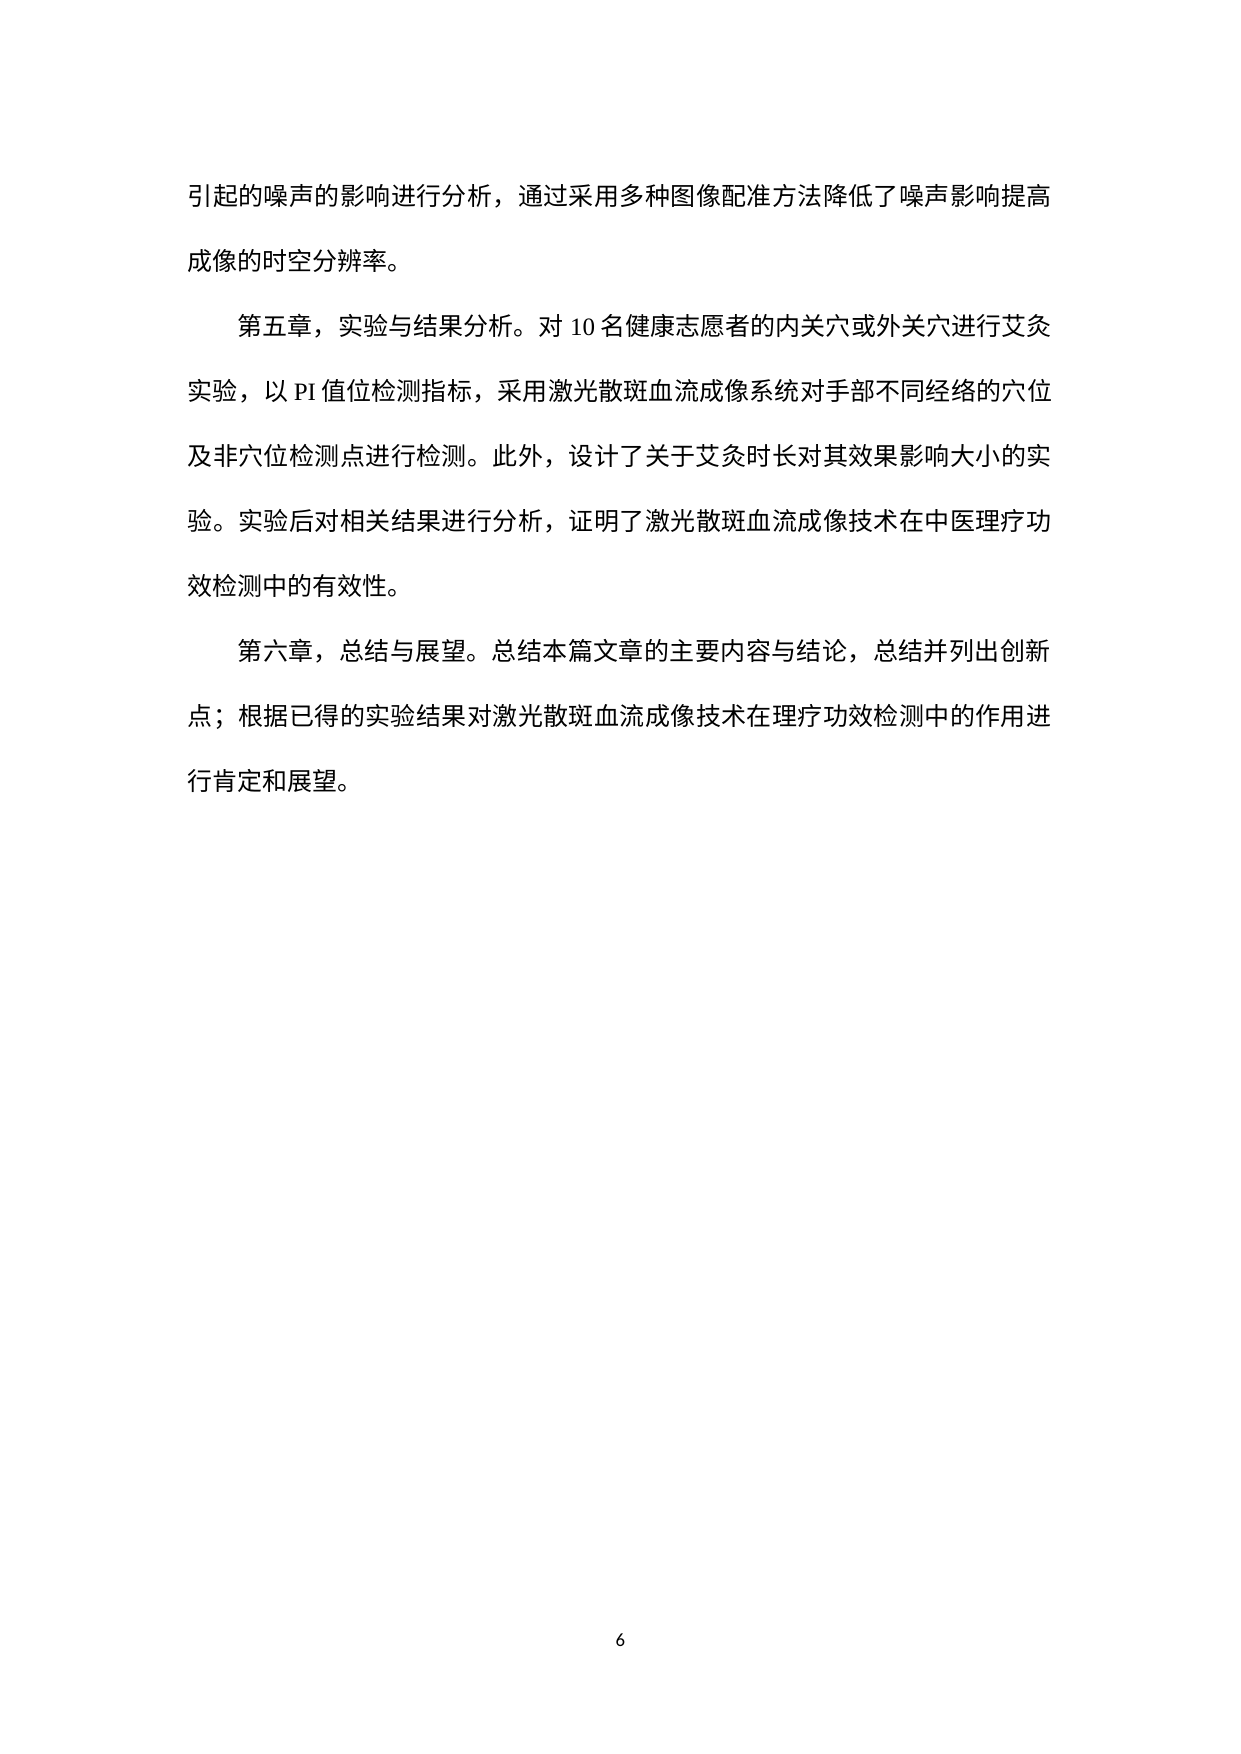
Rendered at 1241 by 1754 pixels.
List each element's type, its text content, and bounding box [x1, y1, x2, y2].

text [187, 162, 1053, 292]
text 第六章，总结与展望。总结本篇文章的主要内容与结论，总结并列出创新点；根据已得的实验结果对激光散斑血流成像技术在理疗功效检测中的作用进行肯定和展望。 [187, 617, 1053, 812]
text 第五章，实验与结果分析。对10名健康志愿者的内关穴或外关穴进行艾灸实验，以PI值位检测指标，采用激光散斑血流成像系统对手部不同经络的穴位及非穴位检测点进行检测。此外，设计了关于艾灸时长对其效果影响大小的实验。实验后对相关结果进行分析，证明了激光散斑血流成像技术在中医理疗功效检测中的有效性。 [187, 292, 1053, 617]
